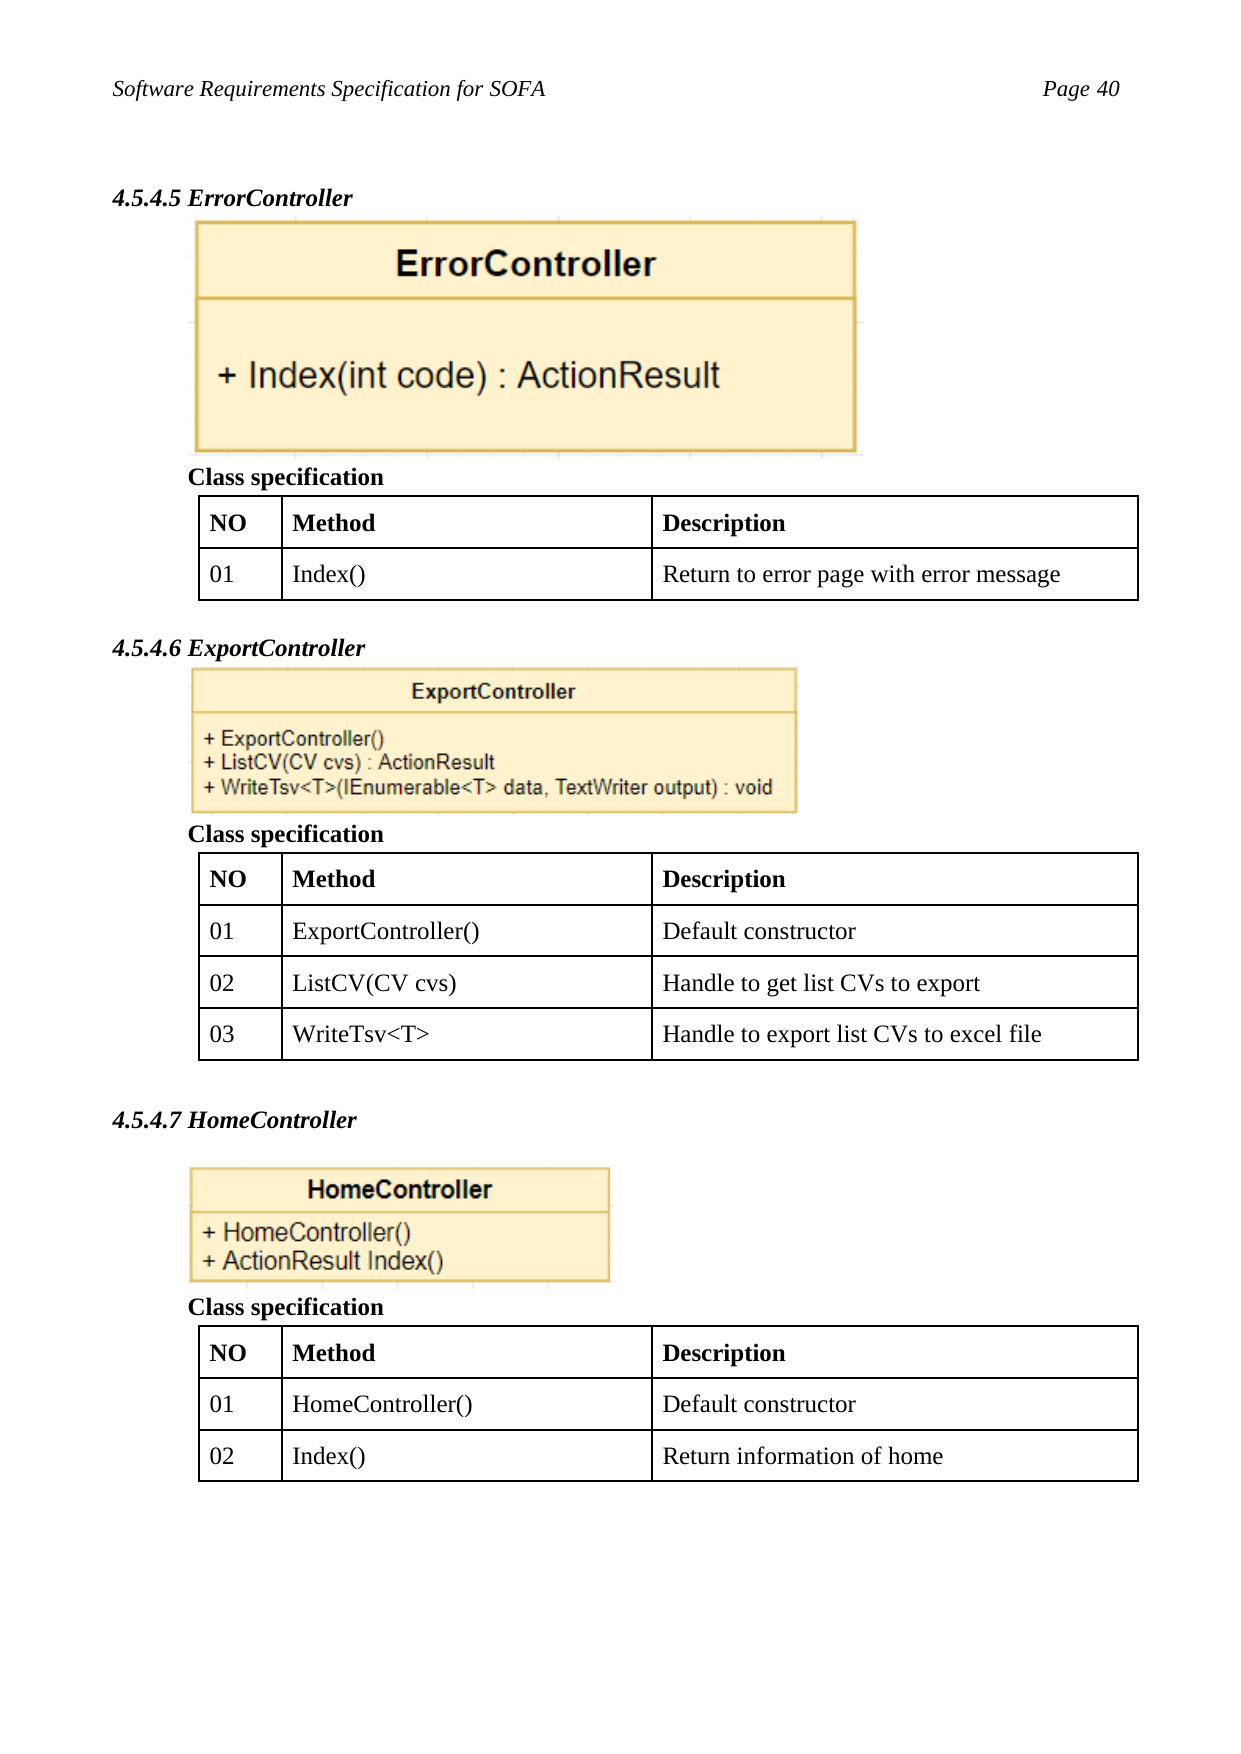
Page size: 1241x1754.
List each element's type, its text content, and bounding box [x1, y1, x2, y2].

picture [187, 216, 864, 459]
subtitle 4.5.4.5 ErrorController [112, 183, 1128, 212]
table_header NO [200, 854, 281, 903]
text Class specification [187, 819, 1128, 848]
table_cell 02 [200, 1431, 281, 1480]
table_cell ListCV(CV cvs) [283, 957, 651, 1007]
table_cell Default constructor [653, 1379, 1137, 1428]
text Class specification [187, 462, 1128, 491]
table_header Method [283, 1327, 651, 1377]
table_cell Default constructor [653, 906, 1137, 955]
table_cell ExportController() [283, 906, 651, 955]
table_cell 03 [200, 1009, 281, 1058]
table_header Description [653, 1327, 1137, 1377]
table_header Method [283, 497, 651, 547]
table_cell Handle to export list CVs to excel file [653, 1009, 1137, 1058]
table_header Description [653, 854, 1137, 903]
table_cell WriteTsv<T> [283, 1009, 651, 1058]
table_cell Handle to get list CVs to export [653, 957, 1137, 1007]
table_header Method [283, 854, 651, 903]
table_header NO [200, 497, 281, 547]
picture [187, 1167, 614, 1289]
table_cell 01 [200, 906, 281, 955]
subtitle 4.5.4.7 HomeController [112, 1105, 1128, 1133]
table_cell Return to error page with error message [653, 549, 1137, 598]
table_cell 01 [200, 549, 281, 598]
table_cell HomeController() [283, 1379, 651, 1428]
table_cell Index() [283, 549, 651, 598]
text Class specification [187, 1292, 1128, 1321]
subtitle 4.5.4.6 ExportController [112, 633, 1128, 662]
table_cell 02 [200, 957, 281, 1007]
table_cell Return information of home [653, 1431, 1137, 1480]
table_cell Index() [283, 1431, 651, 1480]
table_header NO [200, 1327, 281, 1377]
picture [187, 666, 800, 815]
table_cell 01 [200, 1379, 281, 1428]
table_header Description [653, 497, 1137, 547]
